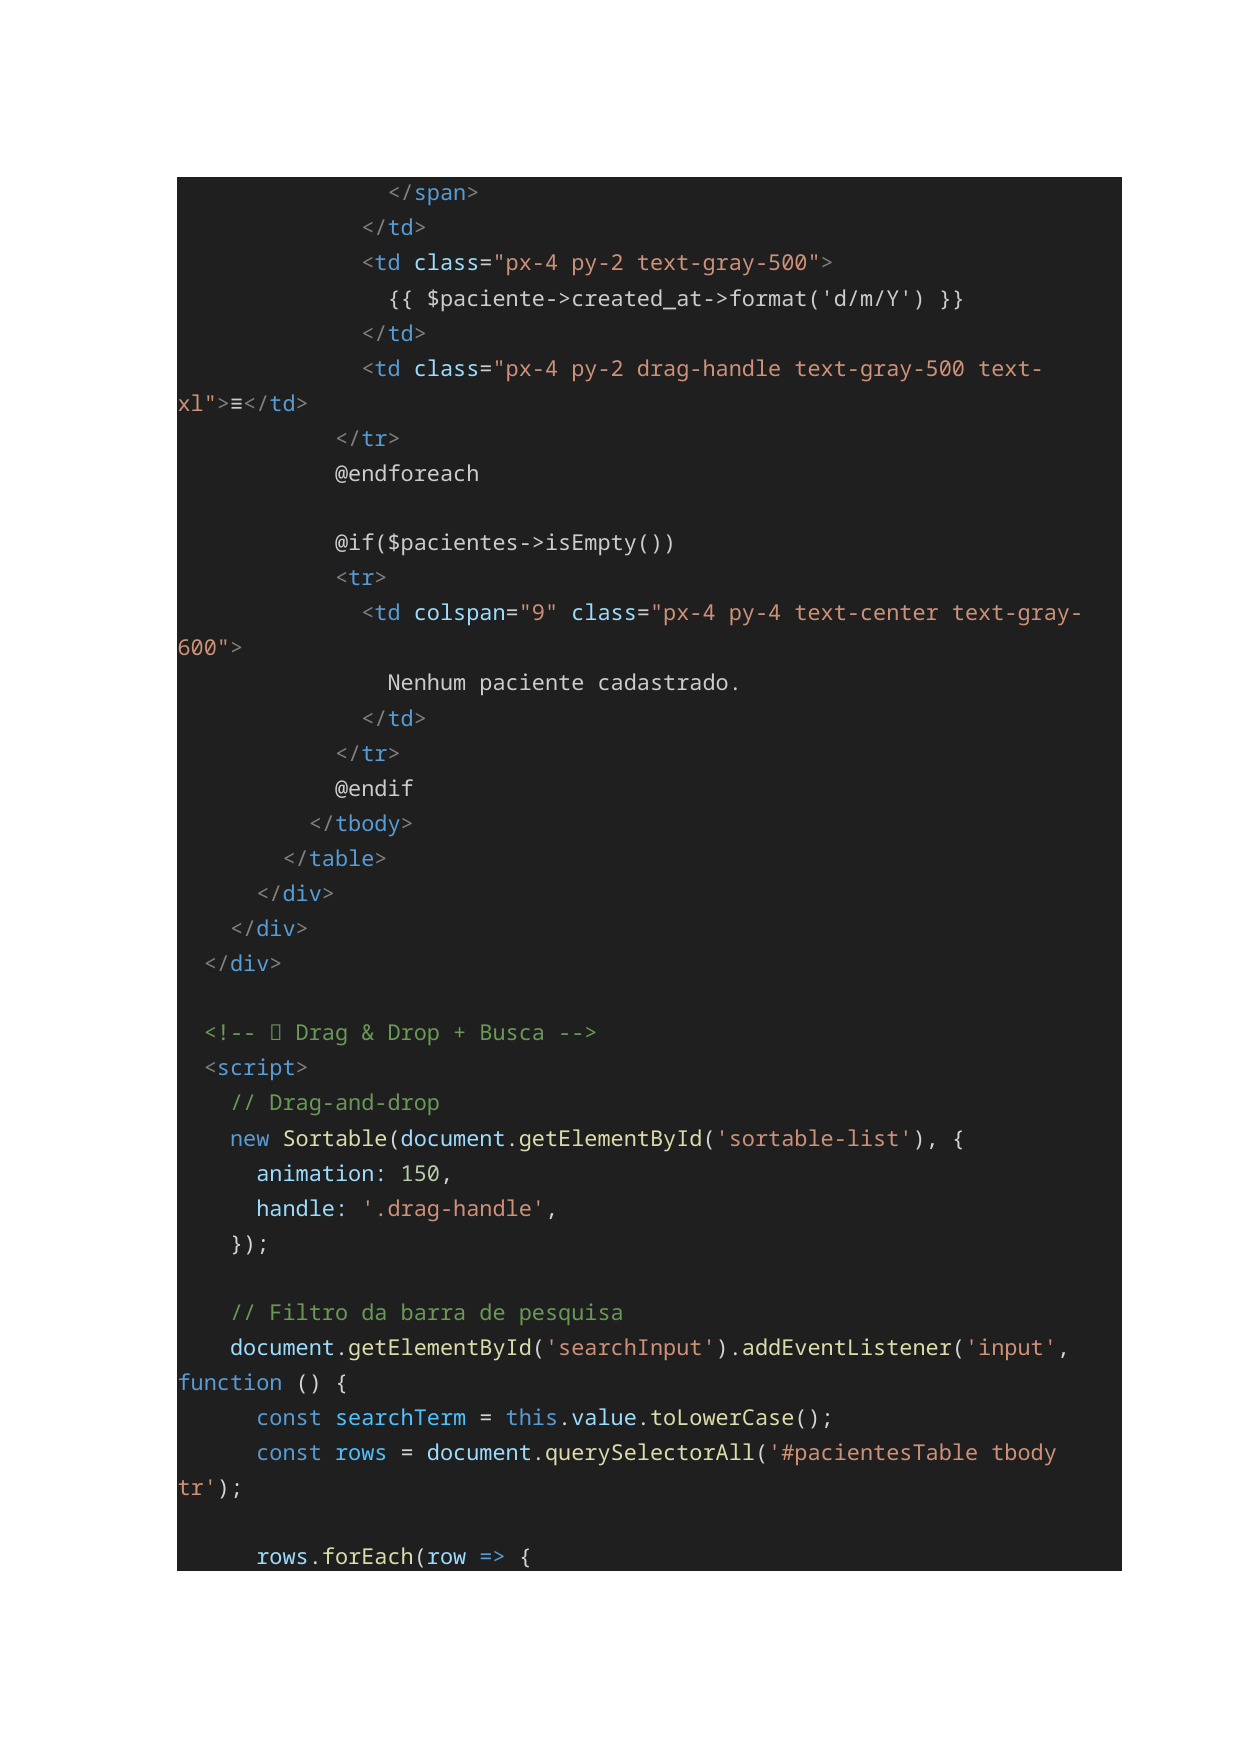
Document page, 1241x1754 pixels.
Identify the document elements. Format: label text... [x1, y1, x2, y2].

text </table> [177, 843, 1122, 873]
text <tr> [177, 562, 1122, 592]
text @endforeach [177, 458, 1122, 488]
text <!-- ✅ Drag & Drop + Busca --> [177, 1017, 1122, 1047]
text }); [177, 1228, 1122, 1258]
text Nenhum paciente cadastrado. [177, 667, 1122, 697]
text const rows = document.querySelectorAll('#pacientesTable tbody tr'); [177, 1437, 1122, 1502]
text {{ $paciente->created_at->format('d/m/Y') }} [177, 282, 1122, 312]
text </span> [177, 177, 1122, 207]
text </tr> [177, 423, 1122, 453]
text </div> [177, 878, 1122, 908]
text <td class="px-4 py-2 text-gray-500"> [177, 247, 1122, 277]
text <td class="px-4 py-2 drag-handle text-gray-500 text-xl">≡</td> [177, 353, 1122, 418]
text document.getElementById('searchInput').addEventListener('input', function () { [177, 1332, 1122, 1397]
text @if($pacientes->isEmpty()) [177, 527, 1122, 557]
text </div> [177, 948, 1122, 978]
text new Sortable(document.getElementById('sortable-list'), { [177, 1122, 1122, 1152]
text <script> [177, 1052, 1122, 1082]
text </div> [177, 913, 1122, 943]
text </tbody> [177, 808, 1122, 838]
text </td> [177, 318, 1122, 347]
text @endif [177, 773, 1122, 802]
text const searchTerm = this.value.toLowerCase(); [177, 1402, 1122, 1432]
text animation: 150, [177, 1158, 1122, 1187]
text // Filtro da barra de pesquisa [177, 1297, 1122, 1327]
text </td> [177, 702, 1122, 732]
text </tr> [177, 738, 1122, 767]
text handle: '.drag-handle', [177, 1193, 1122, 1222]
text // Drag-and-drop [177, 1087, 1122, 1117]
text rows.forEach(row => { [177, 1541, 1122, 1571]
text <td colspan="9" class="px-4 py-4 text-center text-gray-600"> [177, 597, 1122, 662]
text </td> [177, 212, 1122, 242]
